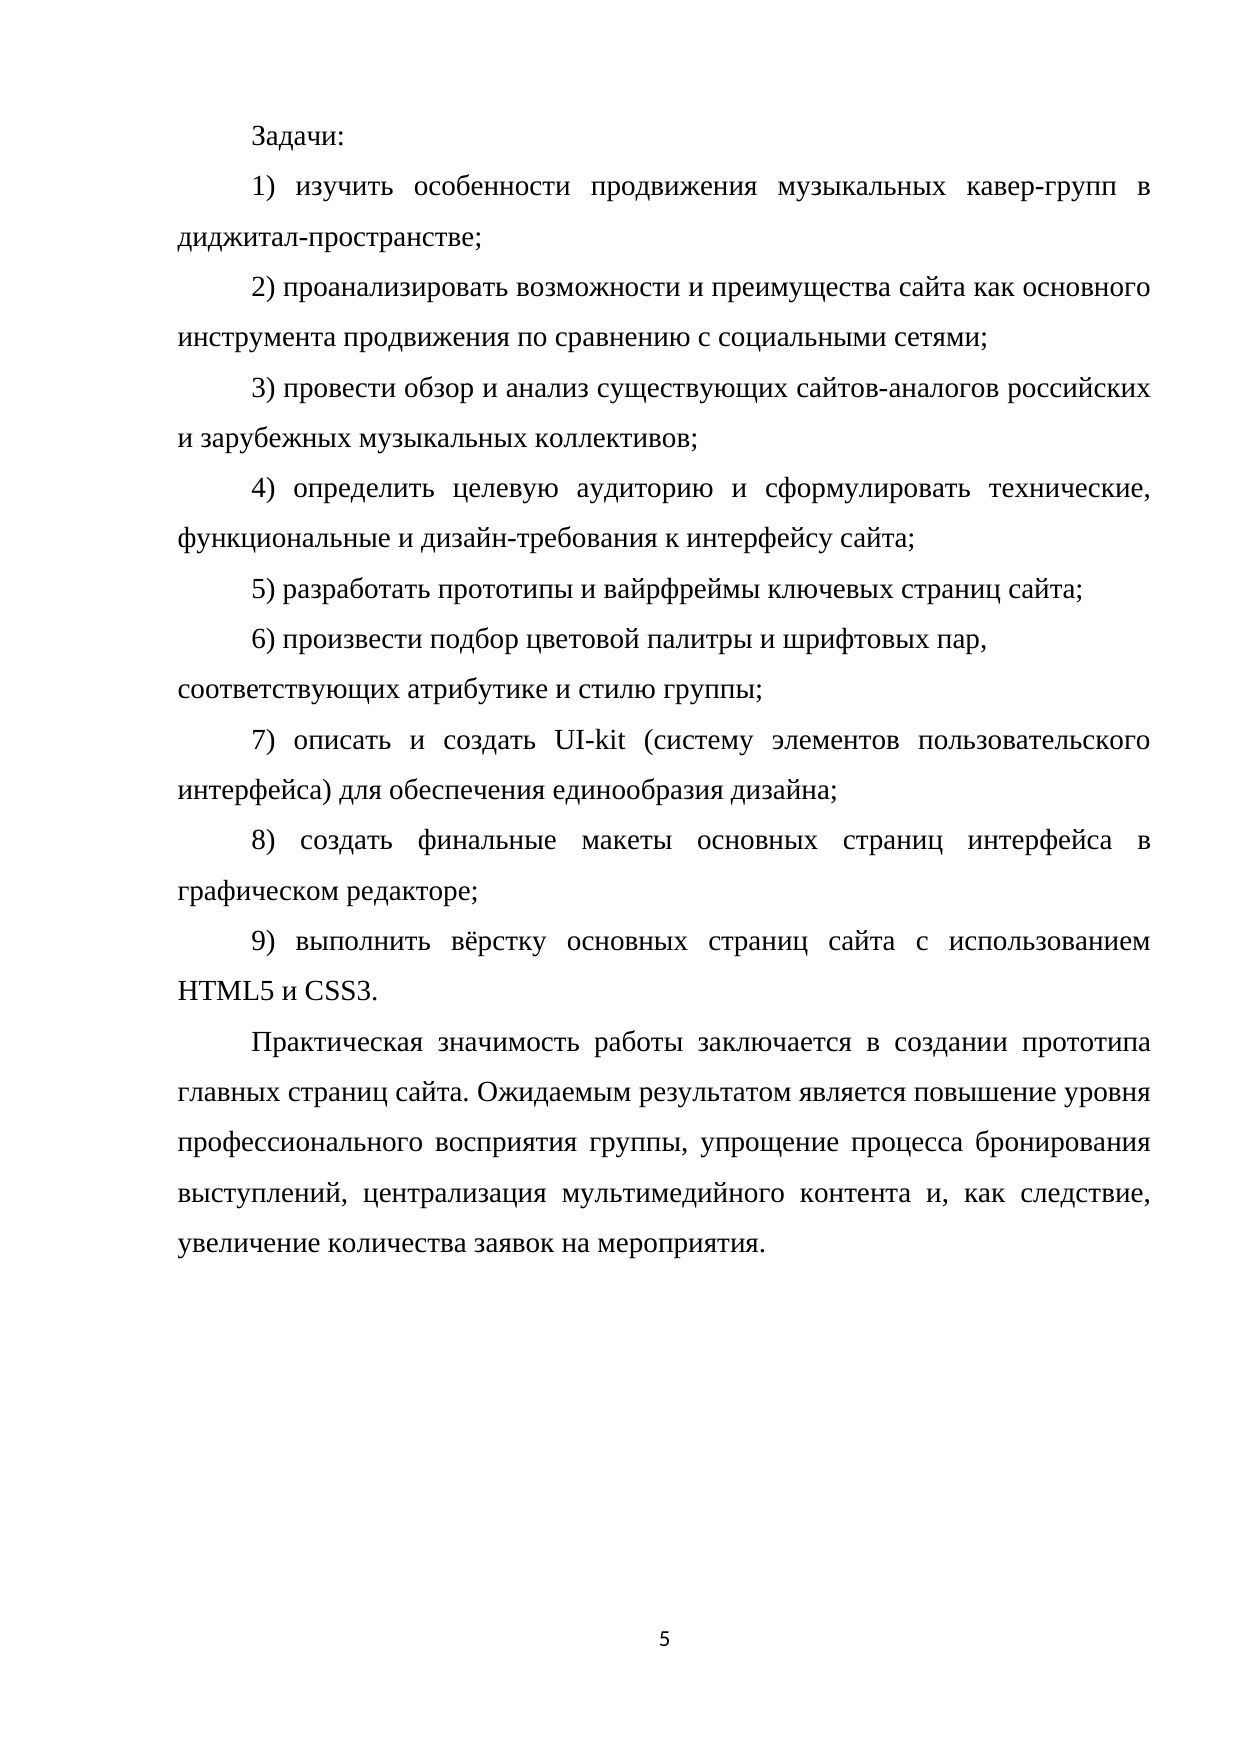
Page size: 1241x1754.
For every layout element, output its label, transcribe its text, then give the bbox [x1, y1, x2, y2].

text Задачи: [177, 118, 1152, 152]
text 9) выполнить вёрстку основных страниц сайта с использованием HTML5 и CSS3. [177, 923, 1152, 1007]
text 1) изучить особенности продвижения музыкальных кавер-групп в диджитал-пространстве; [177, 168, 1152, 252]
text 5) разработать прототипы и вайрфреймы ключевых страниц сайта; [177, 571, 1152, 604]
text соответствующих атрибутике и стилю группы; [177, 672, 1152, 705]
text 2) проанализировать возможности и преимущества сайта как основного инструмента продвижения по сравнению с социальными сетями; [177, 269, 1152, 353]
text 7) описать и создать UI-kit (систему элементов пользовательского интерфейса) для обеспечения единообразия дизайна; [177, 722, 1152, 806]
text 3) провести обзор и анализ существующих сайтов-аналогов российских и зарубежных музыкальных коллективов; [177, 370, 1152, 453]
text 4) определить целевую аудиторию и сформулировать технические, функциональные и дизайн-требования к интерфейсу сайта; [177, 470, 1152, 554]
text Практическая значимость работы заключается в создании прототипа главных страниц сайта. Ожидаемым результатом является повышение уровня профессионального восприятия группы, упрощение процесса бронирования выступлений, централизация мультимедийного контента и, как следствие, увеличение количества заявок на мероприятия. [177, 1024, 1152, 1258]
text 8) создать финальные макеты основных страниц интерфейса в графическом редакторе; [177, 822, 1152, 906]
text 6) произвести подбор цветовой палитры и шрифтовых пар, [177, 621, 1152, 655]
